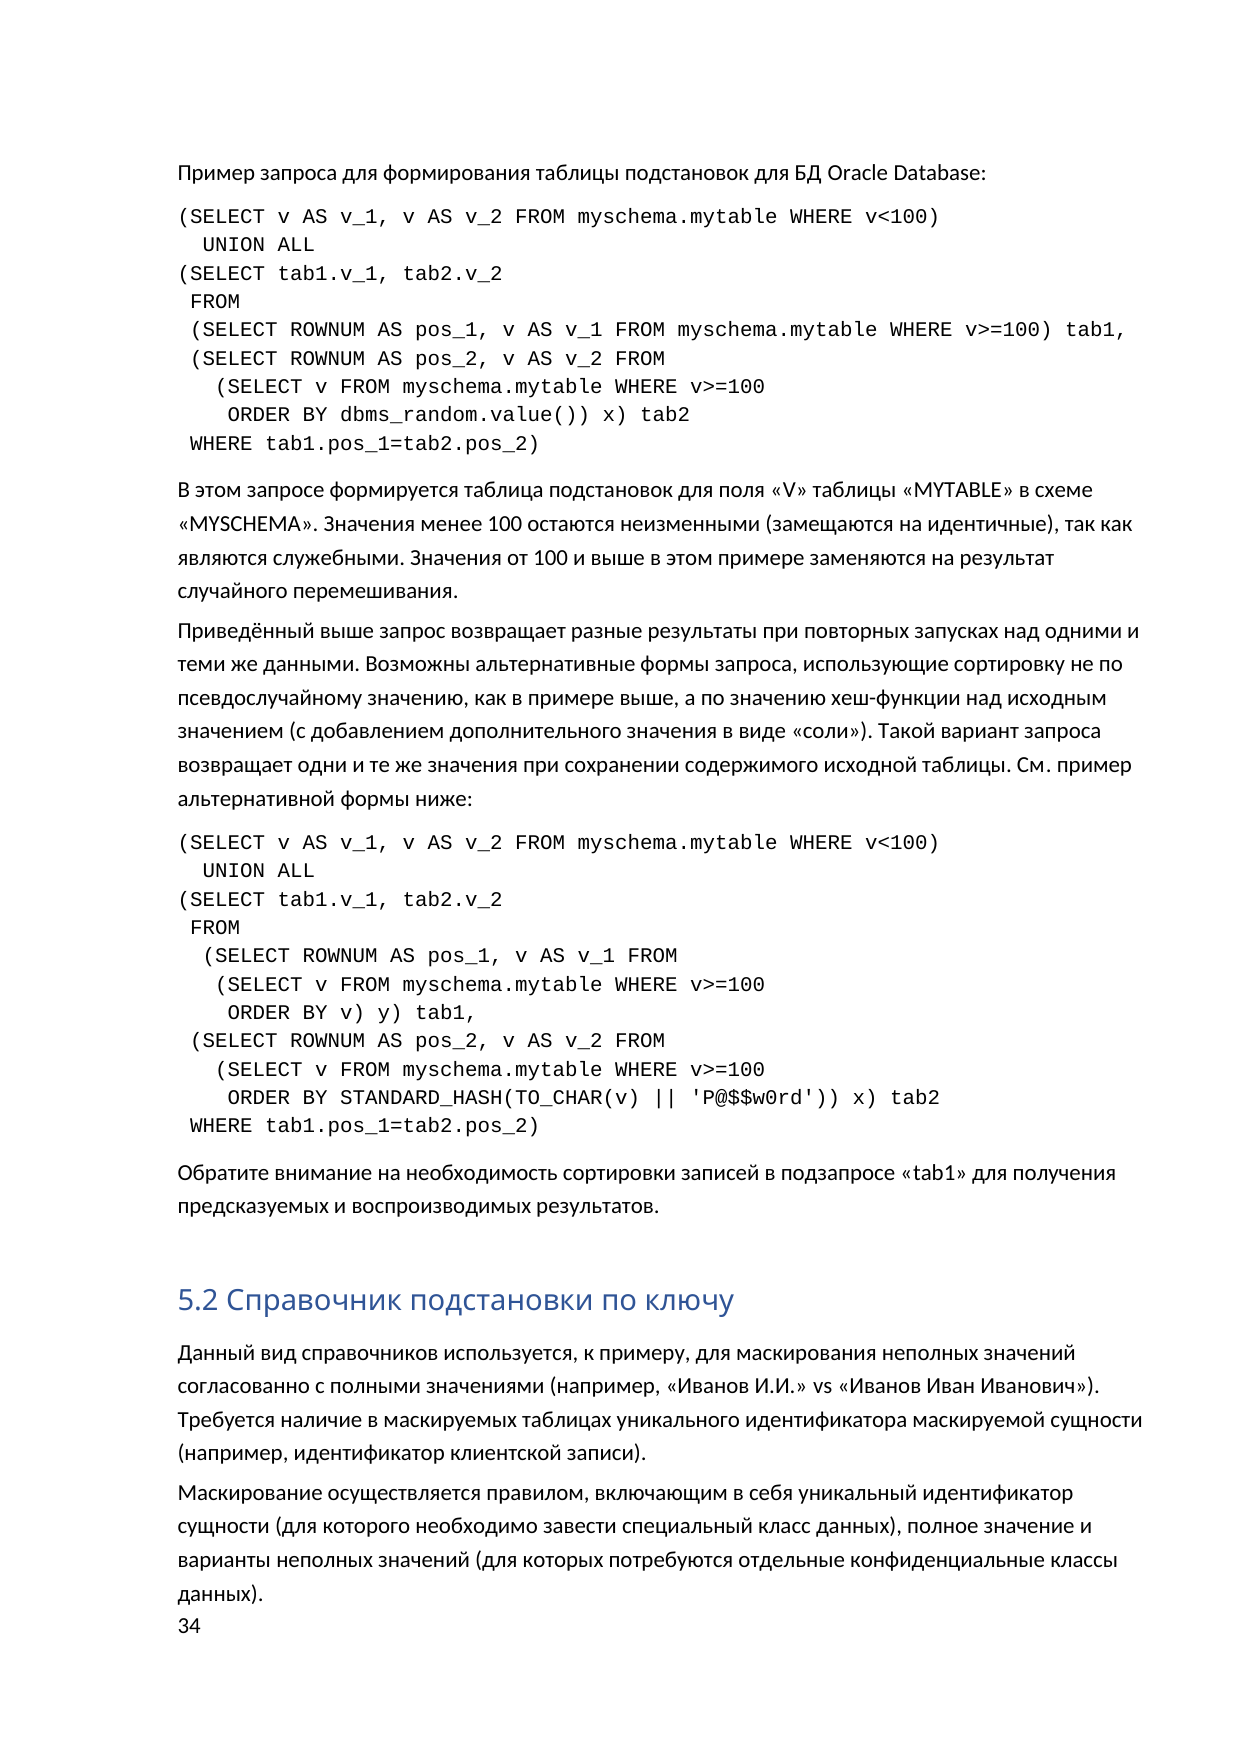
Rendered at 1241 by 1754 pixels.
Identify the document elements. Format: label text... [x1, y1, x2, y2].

text (SELECT ROWNUM AS pos_2, v AS v_2 FROM [177, 348, 1152, 371]
text WHERE tab1.pos_1=tab2.pos_2) [177, 433, 1152, 456]
text (SELECT v AS v_1, v AS v_2 FROM myschema.mytable WHERE v<100) [177, 206, 1152, 230]
text (SELECT ROWNUM AS pos_1, v AS v_1 FROM myschema.mytable WHERE v>=100) tab1, [177, 319, 1152, 343]
text (SELECT ROWNUM AS pos_1, v AS v_1 FROM [177, 945, 1152, 969]
text (SELECT v FROM myschema.mytable WHERE v>=100 [177, 973, 1152, 997]
text ORDER BY STANDARD_HASH(TO_CHAR(v) || 'P@$$w0rd')) x) tab2 [177, 1087, 1152, 1111]
text WHERE tab1.pos_1=tab2.pos_2) [177, 1115, 1152, 1139]
text Приведённый выше запрос возвращает разные результаты при повторных запусках над одними и теми же данными. Возможны альтернативные формы запроса, использующие сортировку не по псевдослучайному значению, как в примере выше, а по значению хеш-функции над исходным значением (с добавлением дополнительного значения в виде «соли»). Такой вариант запроса возвращает одни и те же значения при сохранении содержимого исходной таблицы. См. пример альтернативной формы ниже: [177, 616, 1152, 812]
text (SELECT v FROM myschema.mytable WHERE v>=100 [177, 376, 1152, 400]
text Обратите внимание на необходимость сортировки записей в подзапросе «tab1» для получения предсказуемых и воспроизводимых результатов. [177, 1158, 1152, 1220]
text (SELECT v FROM myschema.mytable WHERE v>=100 [177, 1058, 1152, 1082]
subtitle 5.2 Справочник подстановки по ключу [177, 1279, 1152, 1319]
text FROM [177, 917, 1152, 941]
text Маскирование осуществляется правилом, включающим в себя уникальный идентификатор сущности (для которого необходимо завести специальный класс данных), полное значение и варианты неполных значений (для которых потребуются отдельные конфиденциальные классы данных). [177, 1478, 1152, 1607]
text (SELECT ROWNUM AS pos_2, v AS v_2 FROM [177, 1030, 1152, 1054]
text UNION ALL [177, 234, 1152, 258]
text (SELECT tab1.v_1, tab2.v_2 [177, 888, 1152, 912]
text (SELECT tab1.v_1, tab2.v_2 [177, 263, 1152, 286]
text В этом запросе формируется таблица подстановок для поля «V» таблицы «MYTABLE» в схеме «MYSCHEMA». Значения менее 100 остаются неизменными (замещаются на идентичные), так как являются служебными. Значения от 100 и выше в этом примере заменяются на результат случайного перемешивания. [177, 476, 1152, 604]
text Пример запроса для формирования таблицы подстановок для БД Oracle Database: [177, 158, 1152, 186]
text (SELECT v AS v_1, v AS v_2 FROM myschema.mytable WHERE v<100) [177, 832, 1152, 856]
text FROM [177, 291, 1152, 315]
text Данный вид справочников используется, к примеру, для маскирования неполных значений согласованно с полными значениями (например, «Иванов И.И.» vs «Иванов Иван Иванович»). Требуется наличие в маскируемых таблицах уникального идентификатора маскируемой сущности (например, идентификатор клиентской записи). [177, 1338, 1152, 1466]
text UNION ALL [177, 860, 1152, 884]
text ORDER BY dbms_random.value()) x) tab2 [177, 404, 1152, 428]
text ORDER BY v) y) tab1, [177, 1002, 1152, 1026]
